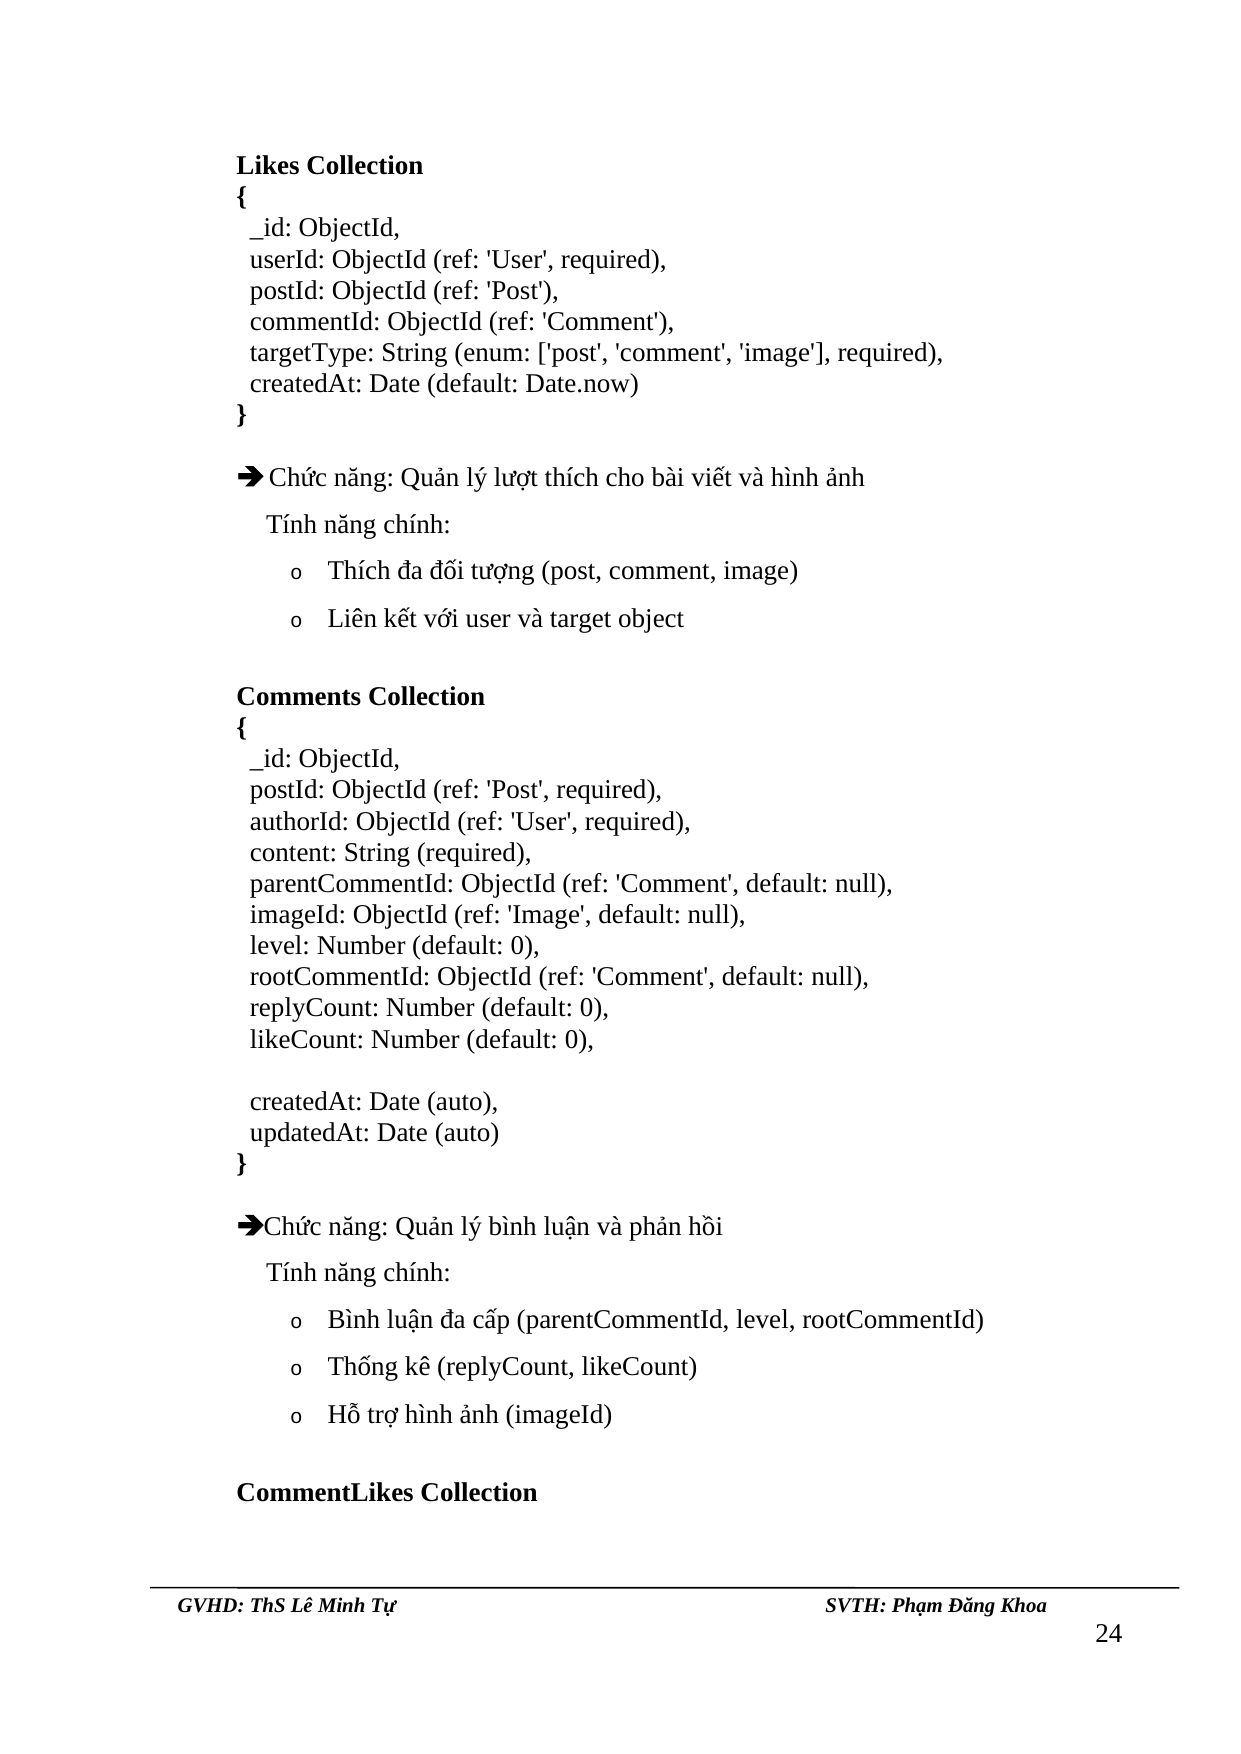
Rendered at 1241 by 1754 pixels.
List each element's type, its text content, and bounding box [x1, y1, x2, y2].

text updatedAt: Date (auto) [236, 1116, 1122, 1147]
text _id: ObjectId, [236, 742, 1122, 773]
text userId: ObjectId (ref: 'User', required), [236, 243, 1122, 274]
text imageId: ObjectId (ref: 'Image', default: null), [236, 898, 1122, 929]
list Thích đa đối tượng (post, comment, image) [290, 554, 1122, 586]
text authorId: ObjectId (ref: 'User', required), [236, 805, 1122, 836]
text likeCount: Number (default: 0), [236, 1023, 1122, 1054]
text } [236, 398, 1122, 429]
text { [236, 180, 1122, 212]
text Likes Collection [177, 149, 1122, 180]
list Thống kê (replyCount, likeCount) [290, 1350, 1122, 1382]
text rootCommentId: ObjectId (ref: 'Comment', default: null), [236, 960, 1122, 992]
text parentCommentId: ObjectId (ref: 'Comment', default: null), [236, 867, 1122, 898]
text { [236, 711, 1122, 742]
text } [236, 1147, 1122, 1178]
list Hỗ trợ hình ảnh (imageId) [290, 1398, 1122, 1429]
text Tính năng chính: [252, 508, 1122, 539]
list Bình luận đa cấp (parentCommentId, level, rootCommentId) [290, 1303, 1122, 1335]
text Chức năng: Quản lý lượt thích cho bài viết và hình ảnh [236, 461, 1122, 492]
text CommentLikes Collection [177, 1476, 1122, 1507]
text createdAt: Date (auto), [236, 1085, 1122, 1116]
list Liên kết với user và target object [290, 602, 1122, 633]
text postId: ObjectId (ref: 'Post'), [236, 274, 1122, 305]
text Comments Collection [177, 680, 1122, 711]
text targetType: String (enum: ['post', 'comment', 'image'], required), [236, 336, 1122, 367]
text Tính năng chính: [252, 1256, 1122, 1288]
text level: Number (default: 0), [236, 929, 1122, 960]
text postId: ObjectId (ref: 'Post', required), [236, 773, 1122, 805]
text createdAt: Date (default: Date.now) [236, 367, 1122, 398]
text replyCount: Number (default: 0), [236, 992, 1122, 1023]
text commentId: ObjectId (ref: 'Comment'), [236, 305, 1122, 336]
text content: String (required), [236, 836, 1122, 867]
text Chức năng: Quản lý bình luận và phản hồi [236, 1209, 1122, 1241]
text _id: ObjectId, [236, 212, 1122, 243]
